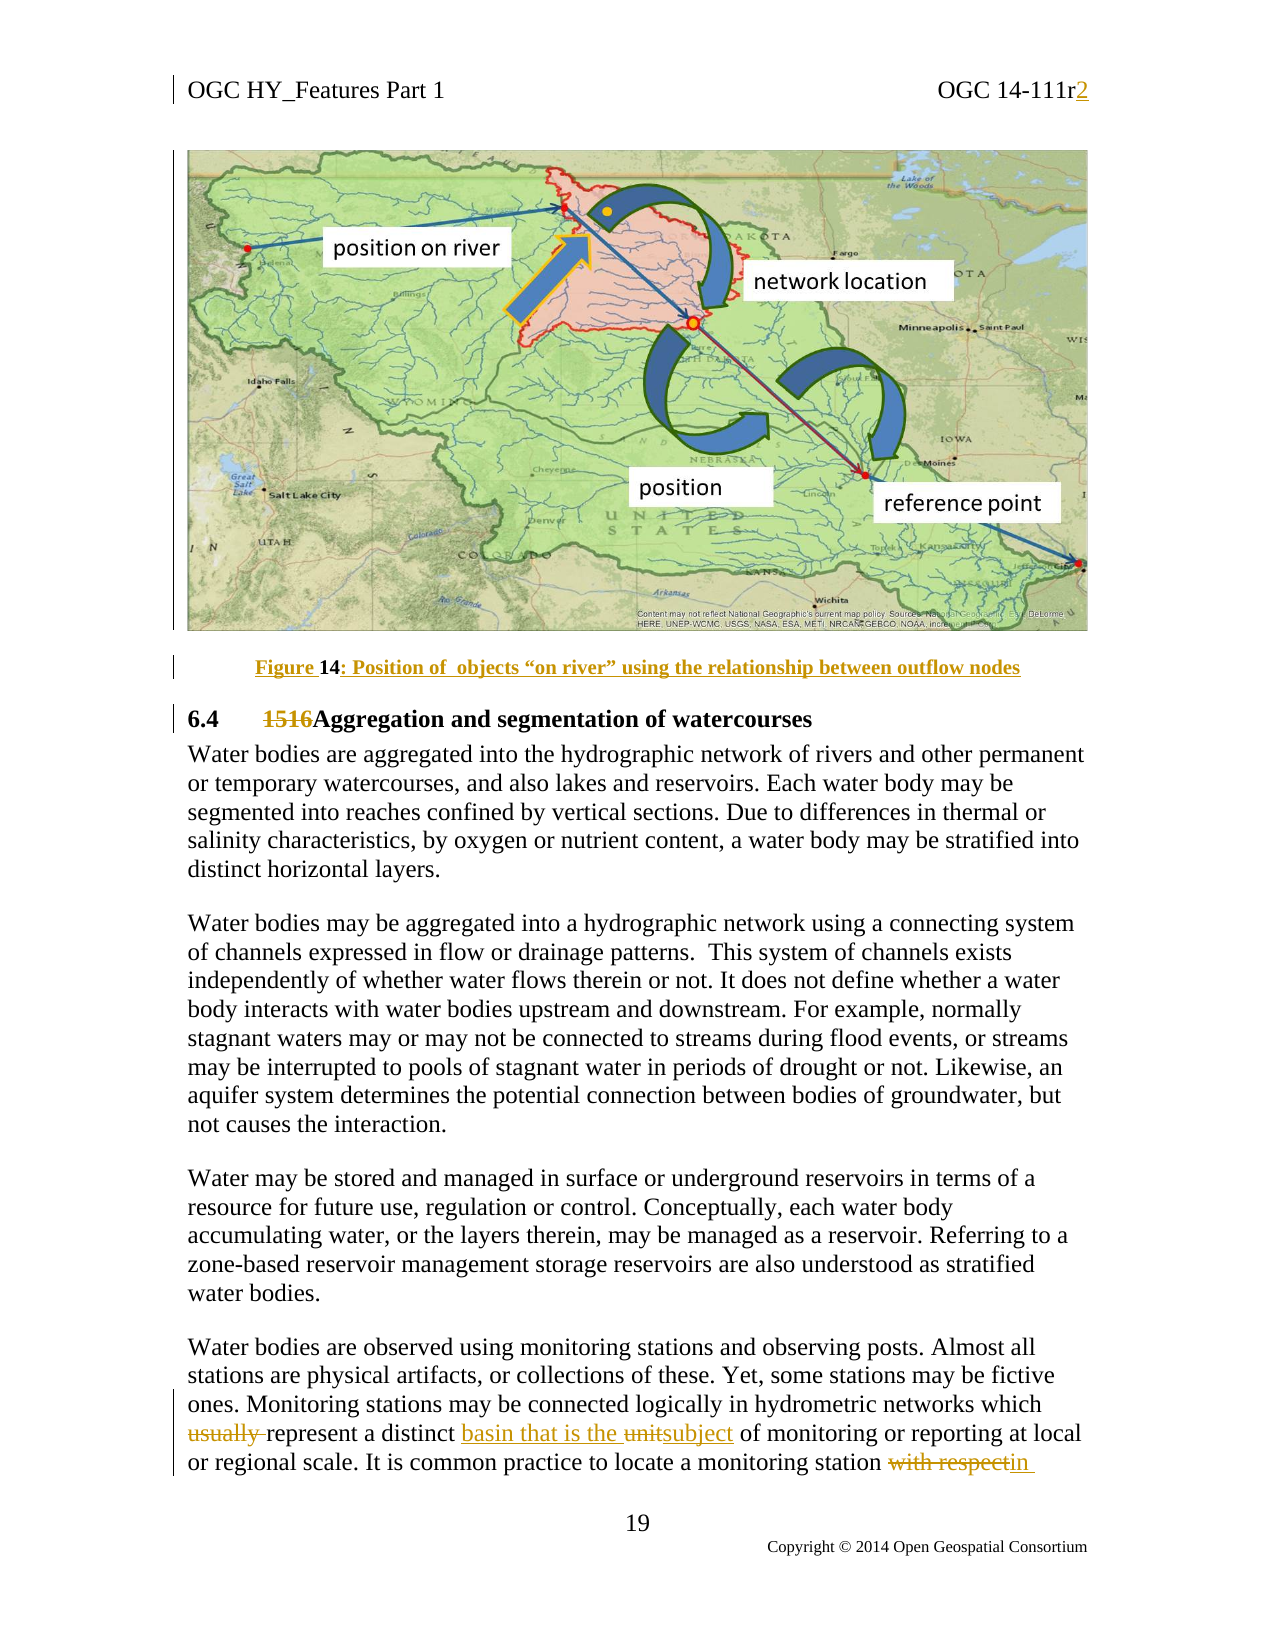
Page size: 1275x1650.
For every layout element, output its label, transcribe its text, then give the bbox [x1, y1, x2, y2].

subtitle Aggregation and segmentation of watercourses [187, 704, 1087, 733]
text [187, 1332, 1087, 1476]
picture [187, 150, 1088, 631]
text Water may be stored and managed in surface or underground reservoirs in terms of a resource for future use, regulation or control. Conceptually, each water body accumulating water, or the layers therein, may be managed as a reservoir. Referring to a zone-based reservoir management storage reservoirs are also understood as stratified water bodies. [187, 1163, 1087, 1307]
text Water bodies may be aggregated into a hydrographic network using a connecting system of channels expressed in flow or drainage patterns. This system of channels exists independently of whether water flows therein or not. It does not define whether a water body interacts with water bodies upstream and downstream. For example, normally stagnant waters may or may not be connected to streams during flood events, or streams may be interrupted to pools of stagnant water in periods of drought or not. Likewise, an aquifer system determines the potential connection between bodies of groundwater, but not causes the interaction. [187, 908, 1087, 1138]
text Water bodies are aggregated into the hydrographic network of rivers and other permanent or temporary watercourses, and also lakes and reservoirs. Each water body may be segmented into reaches confined by vertical sections. Due to differences in thermal or salinity characteristics, by oxygen or nutrient content, a water body may be stratified into distinct horizontal layers. [187, 739, 1087, 883]
